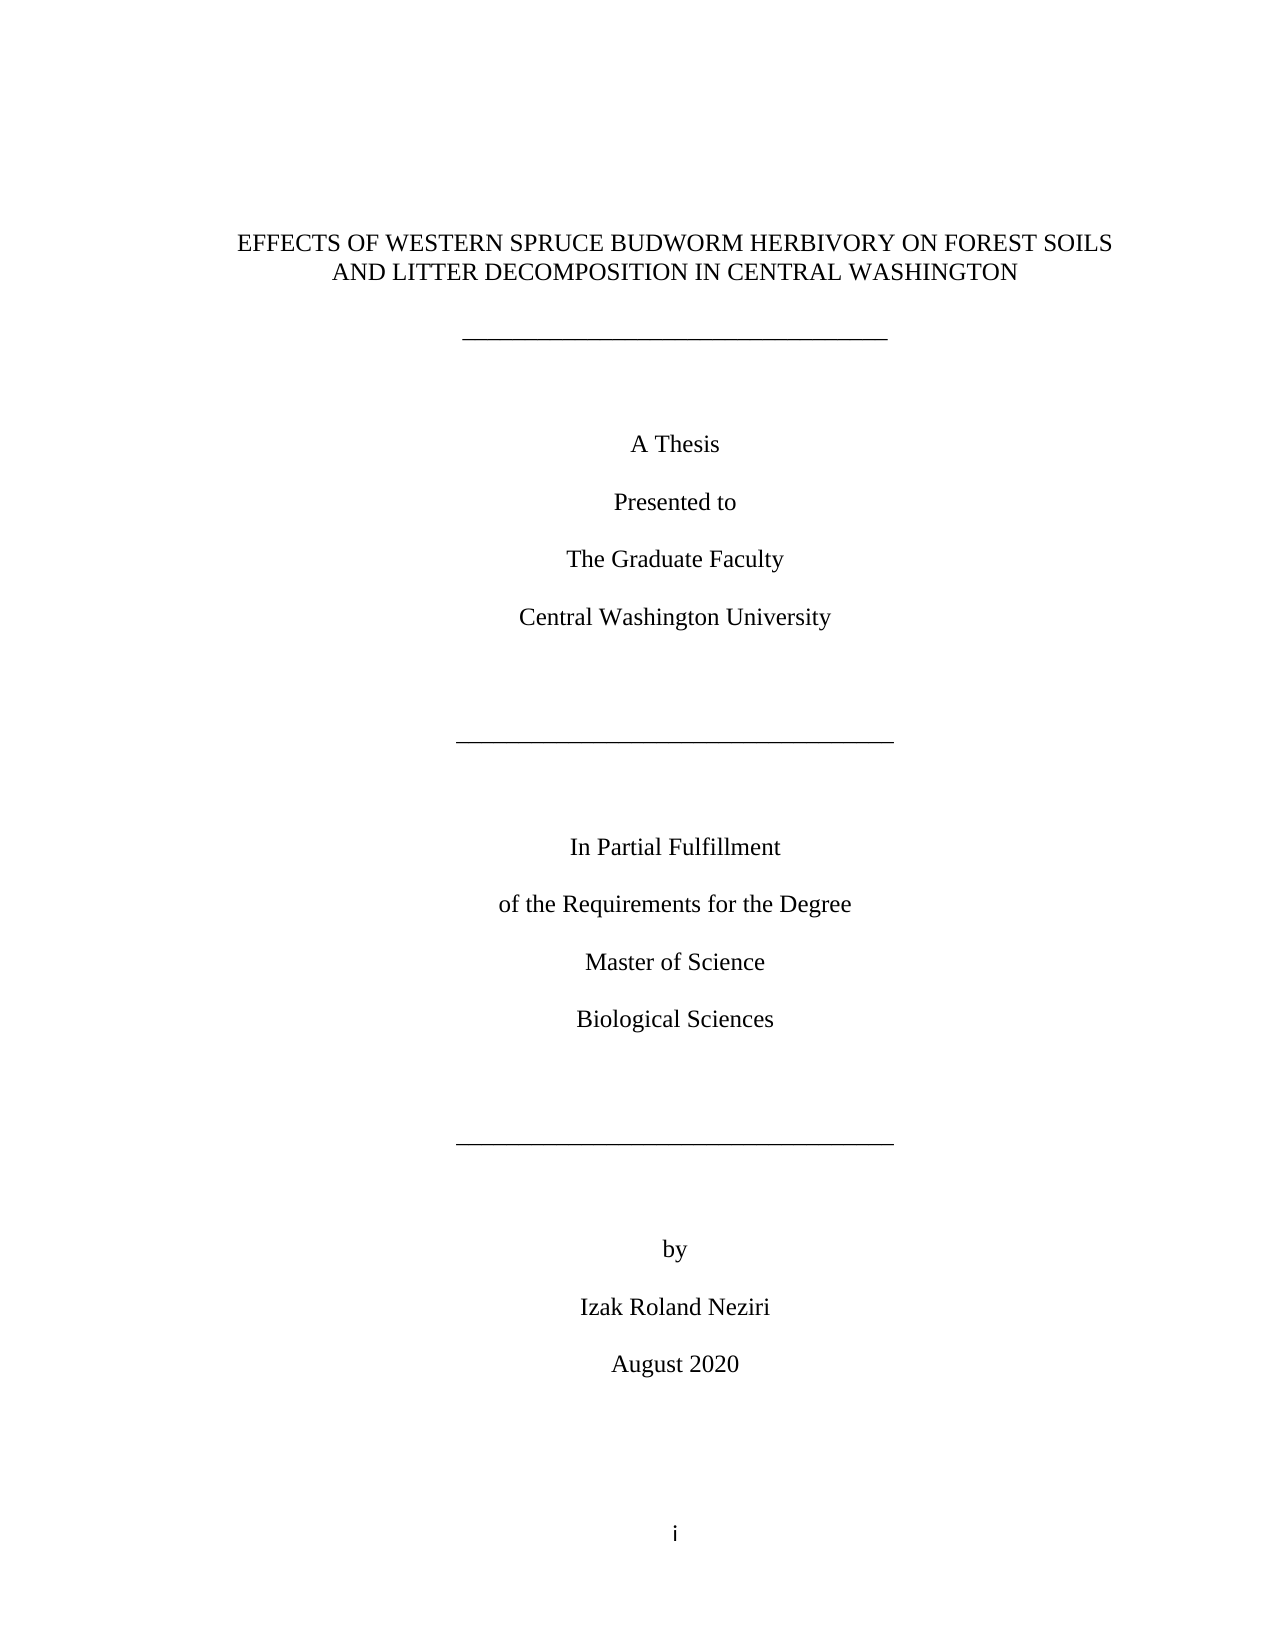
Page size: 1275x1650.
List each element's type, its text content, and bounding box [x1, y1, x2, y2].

text Izak Roland Neziri [225, 1292, 1125, 1321]
text In Partial Fulfillment [225, 832, 1125, 861]
text August 2020 [225, 1349, 1125, 1378]
text of the Requirements for the Degree [225, 889, 1125, 918]
text The Graduate Faculty [225, 544, 1125, 573]
text A Thesis [225, 429, 1125, 458]
text Central Washington University [225, 602, 1125, 631]
text by [225, 1234, 1125, 1263]
text ___________________________________ [225, 717, 1125, 746]
text Master of Science [225, 947, 1125, 976]
text EFFECTS OF WESTERN SPRUCE BUDWORM HERBIVORY ON FOREST SOILS AND LITTER DECOMPOSITION IN CENTRAL WASHINGTON [225, 228, 1125, 286]
text ___________________________________ [225, 1119, 1125, 1148]
text Biological Sciences [225, 1004, 1125, 1033]
text Presented to [225, 487, 1125, 516]
text __________________________________ [225, 314, 1125, 343]
